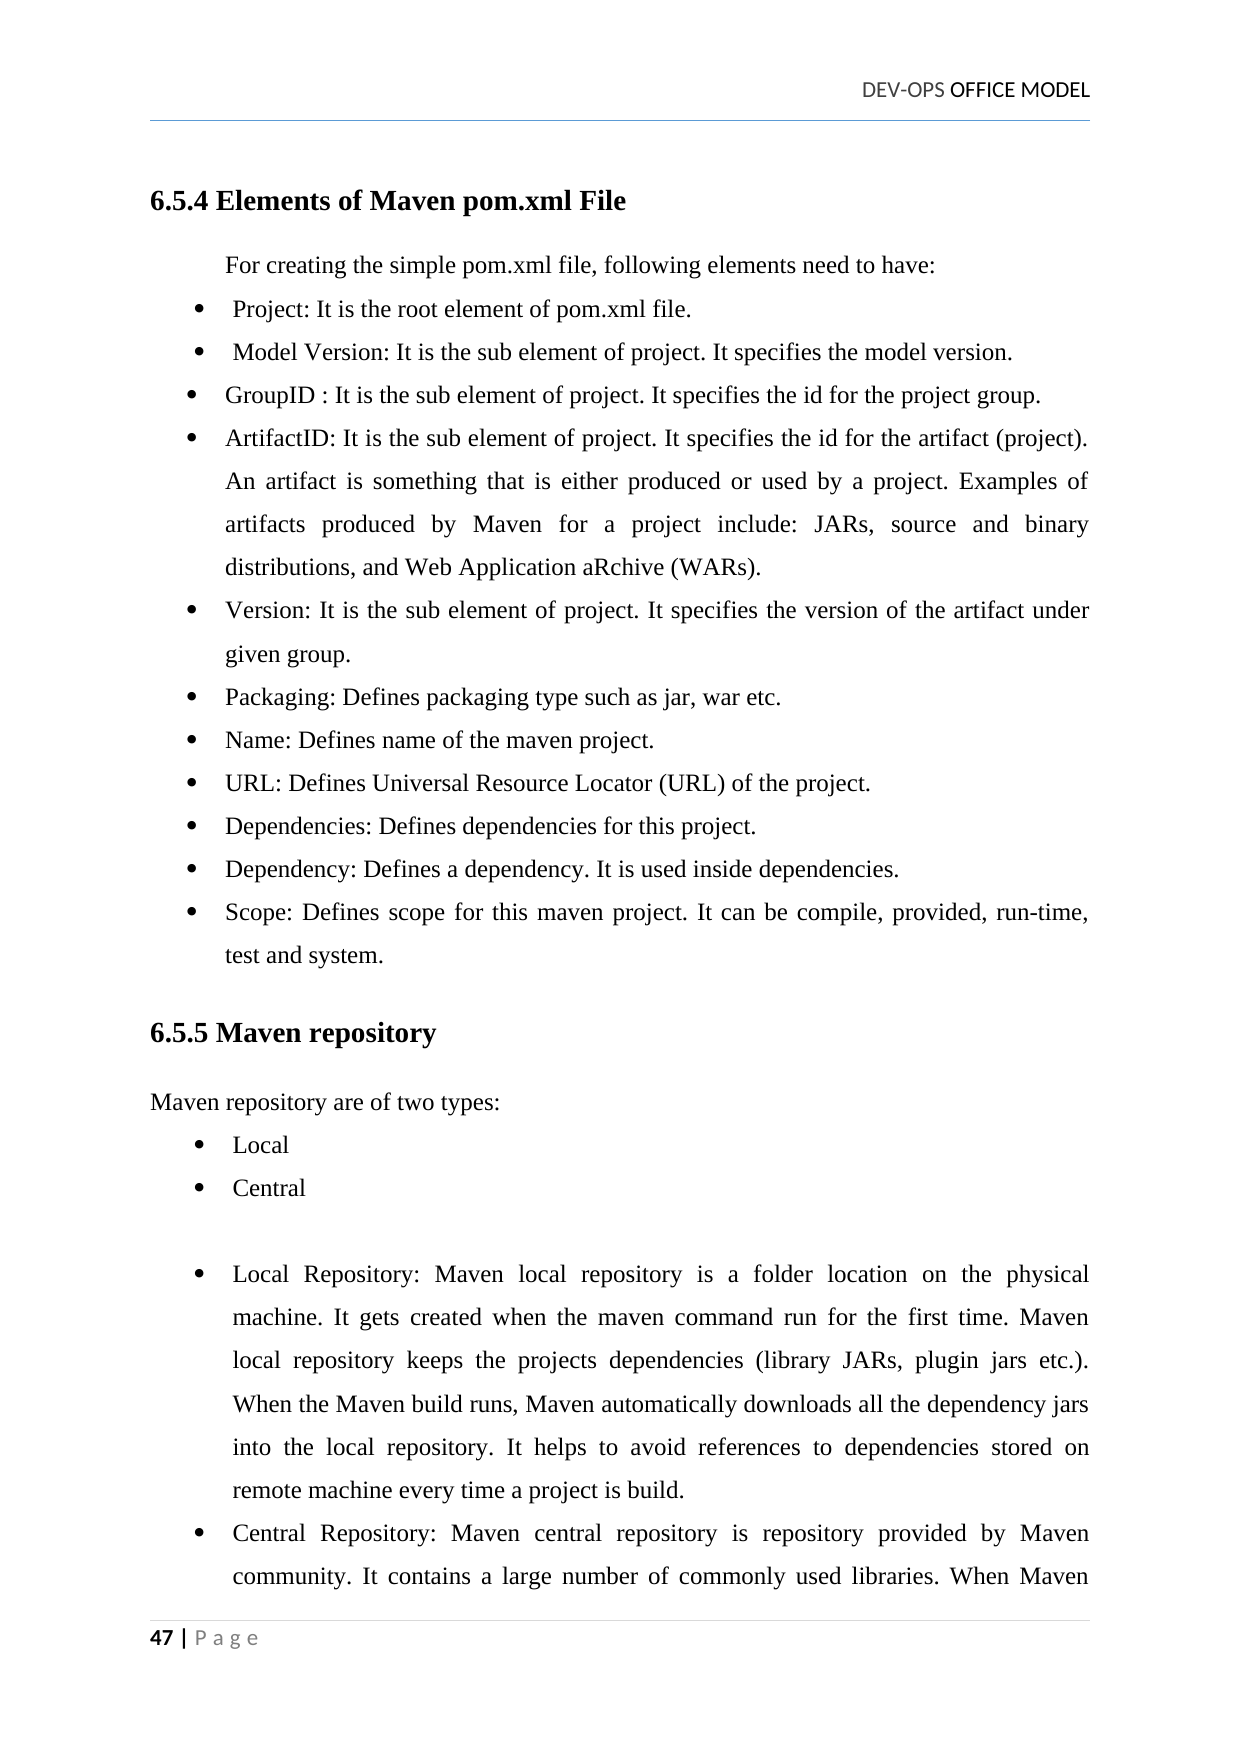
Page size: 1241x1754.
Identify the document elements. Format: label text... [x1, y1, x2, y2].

list Central [195, 1173, 1090, 1202]
list Local Repository: Maven local repository is a folder location on the physical machine. It gets created when the maven command run for the first time. Maven local repository keeps the projects dependencies (library JARs, plugin jars etc.). When the Maven build runs, Maven automatically downloads all the dependency jars into the local repository. It helps to avoid references to dependencies stored on remote machine every time a project is build. [195, 1259, 1090, 1504]
list Scope: Defines scope for this maven project. It can be compile, provided, run-time, test and system. [187, 897, 1090, 969]
list Local [195, 1130, 1090, 1159]
list Version: It is the sub element of project. It specifies the version of the artifact under given group. [187, 596, 1090, 667]
text For creating the simple pom.xml file, following elements need to have: [150, 251, 1090, 279]
list GroupID : It is the sub element of project. It specifies the id for the project group. [187, 380, 1090, 409]
text 6.5.5 Maven repository [150, 1015, 1090, 1048]
text 6.5.4 Elements of Maven pom.xml File [150, 183, 1090, 217]
text Maven repository are of two types: [150, 1087, 1090, 1116]
list Model Version: It is the sub element of project. It specifies the model version. [195, 337, 1090, 366]
list URL: Defines Universal Resource Locator (URL) of the project. [187, 768, 1090, 797]
list Dependency: Defines a dependency. It is used inside dependencies. [187, 854, 1090, 883]
list ArtifactID: It is the sub element of project. It specifies the id for the artifact (project). An artifact is something that is either produced or used by a project. Examples of artifacts produced by Maven for a project include: JARs, source and binary distributions, and Web Application aRchive (WARs). [187, 423, 1090, 581]
list Name: Defines name of the maven project. [187, 725, 1090, 754]
list Dependencies: Defines dependencies for this project. [187, 811, 1090, 840]
list Packaging: Defines packaging type such as jar, war etc. [187, 682, 1090, 711]
list Project: It is the root element of pom.xml file. [195, 294, 1090, 322]
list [195, 1518, 1090, 1590]
